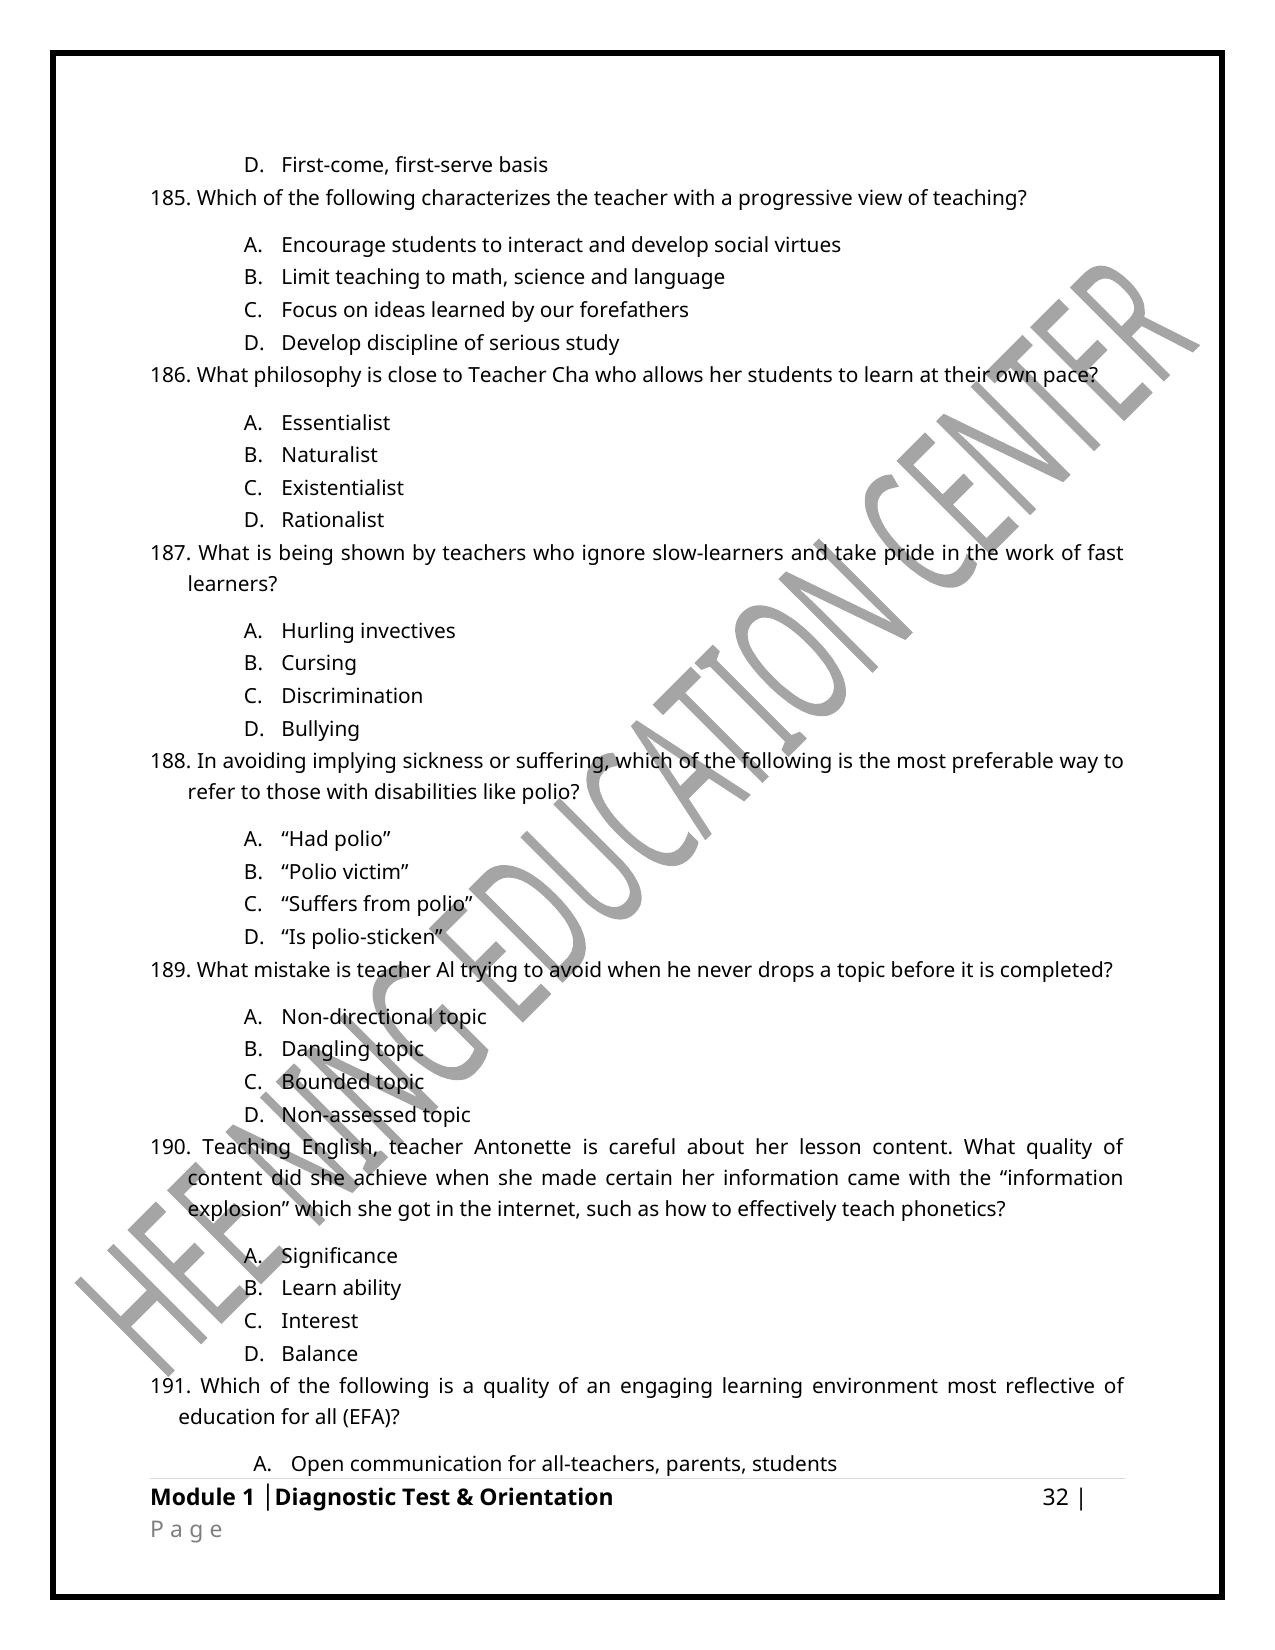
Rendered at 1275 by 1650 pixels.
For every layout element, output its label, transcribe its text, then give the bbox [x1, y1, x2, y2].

text 190. Teaching English, teacher Antonette is careful about her lesson content. What quality of content did she achieve when she made certain her information came with the “information explosion” which she got in the internet, such as how to effectively teach phonetics? [150, 1132, 1125, 1222]
list First-come, first-serve basis [244, 150, 1125, 178]
list Non-directional topic [244, 1002, 1125, 1030]
list Hurling invectives [244, 616, 1125, 644]
list Limit teaching to math, science and language [244, 262, 1125, 291]
list Cursing [244, 648, 1125, 677]
list Encourage students to interact and develop social virtues [244, 230, 1125, 258]
list Essentialist [244, 408, 1125, 436]
list Naturalist [244, 440, 1125, 469]
list Bullying [244, 714, 1125, 742]
list Develop discipline of serious study [244, 328, 1125, 356]
text 188. In avoiding implying sickness or suffering, which of the following is the most preferable way to refer to those with disabilities like polio? [150, 746, 1125, 805]
list Balance [244, 1339, 1125, 1367]
list Non-assessed topic [244, 1100, 1125, 1128]
text 186. What philosophy is close to Teacher Cha who allows her students to learn at their own pace? [150, 360, 1125, 389]
list Learn ability [244, 1273, 1125, 1302]
list Bounded topic [244, 1067, 1125, 1096]
list Discrimination [244, 681, 1125, 709]
list Open communication for all-teachers, parents, students [253, 1449, 1125, 1478]
list Dangling topic [244, 1034, 1125, 1063]
list “Polio victim” [244, 857, 1125, 885]
list Focus on ideas learned by our forefathers [244, 295, 1125, 323]
list Significance [244, 1241, 1125, 1269]
list Existentialist [244, 473, 1125, 501]
list “Is polio-sticken” [244, 922, 1125, 951]
list Rationalist [244, 505, 1125, 534]
text 189. What mistake is teacher Al trying to avoid when he never drops a topic before it is completed? [150, 955, 1125, 983]
text 187. What is being shown by teachers who ignore slow-learners and take pride in the work of fast learners? [150, 538, 1125, 597]
text 185. Which of the following characterizes the teacher with a progressive view of teaching? [150, 183, 1125, 211]
text 191. Which of the following is a quality of an engaging learning environment most reflective of education for all (EFA)? [150, 1371, 1125, 1430]
list “Suffers from polio” [244, 889, 1125, 918]
list Interest [244, 1306, 1125, 1334]
list “Had polio” [244, 824, 1125, 853]
